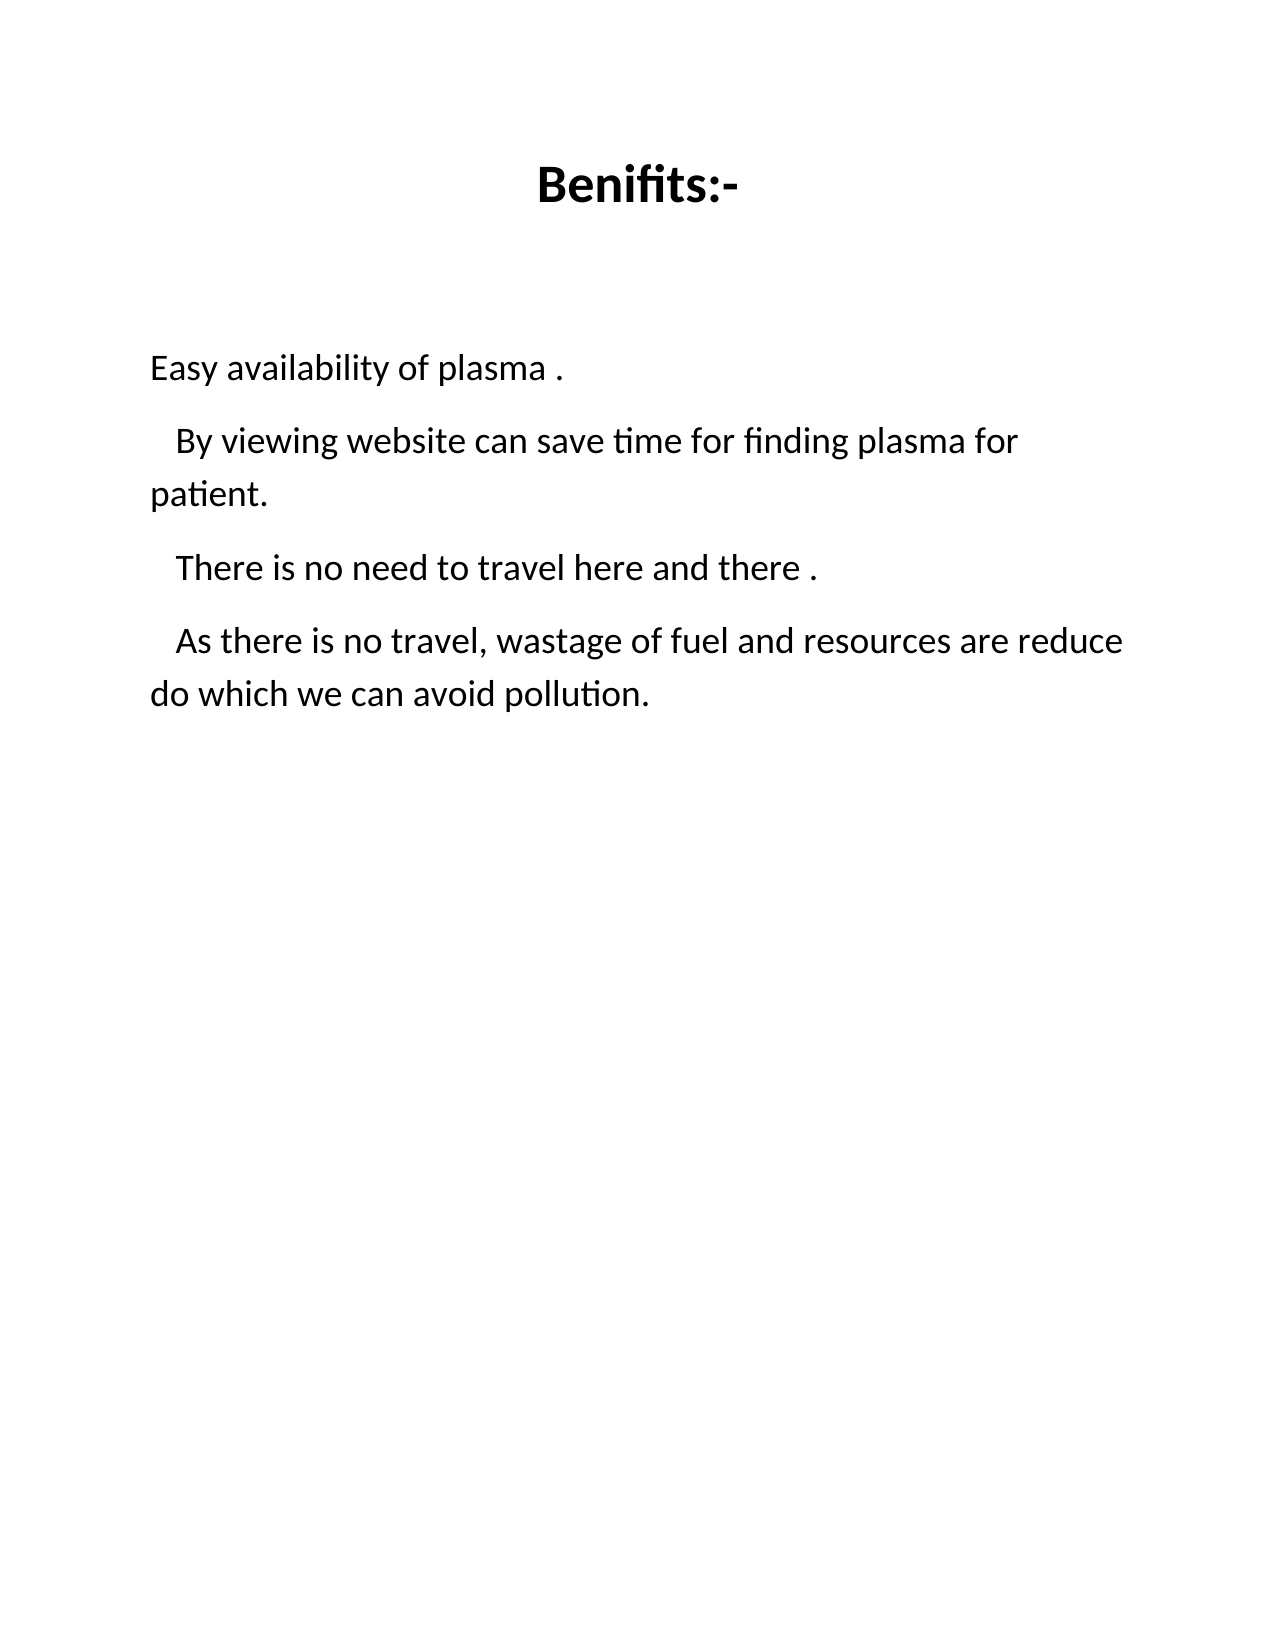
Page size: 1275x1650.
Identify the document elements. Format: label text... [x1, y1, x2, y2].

text By viewing website can save time for finding plasma for patient. [150, 417, 1125, 516]
text Benifits:- [150, 150, 1125, 216]
text As there is no travel, wastage of fuel and resources are reduce do which we can avoid pollution. [150, 617, 1125, 716]
text There is no need to travel here and there . [150, 543, 1125, 589]
text Easy availability of plasma . [150, 344, 1125, 389]
